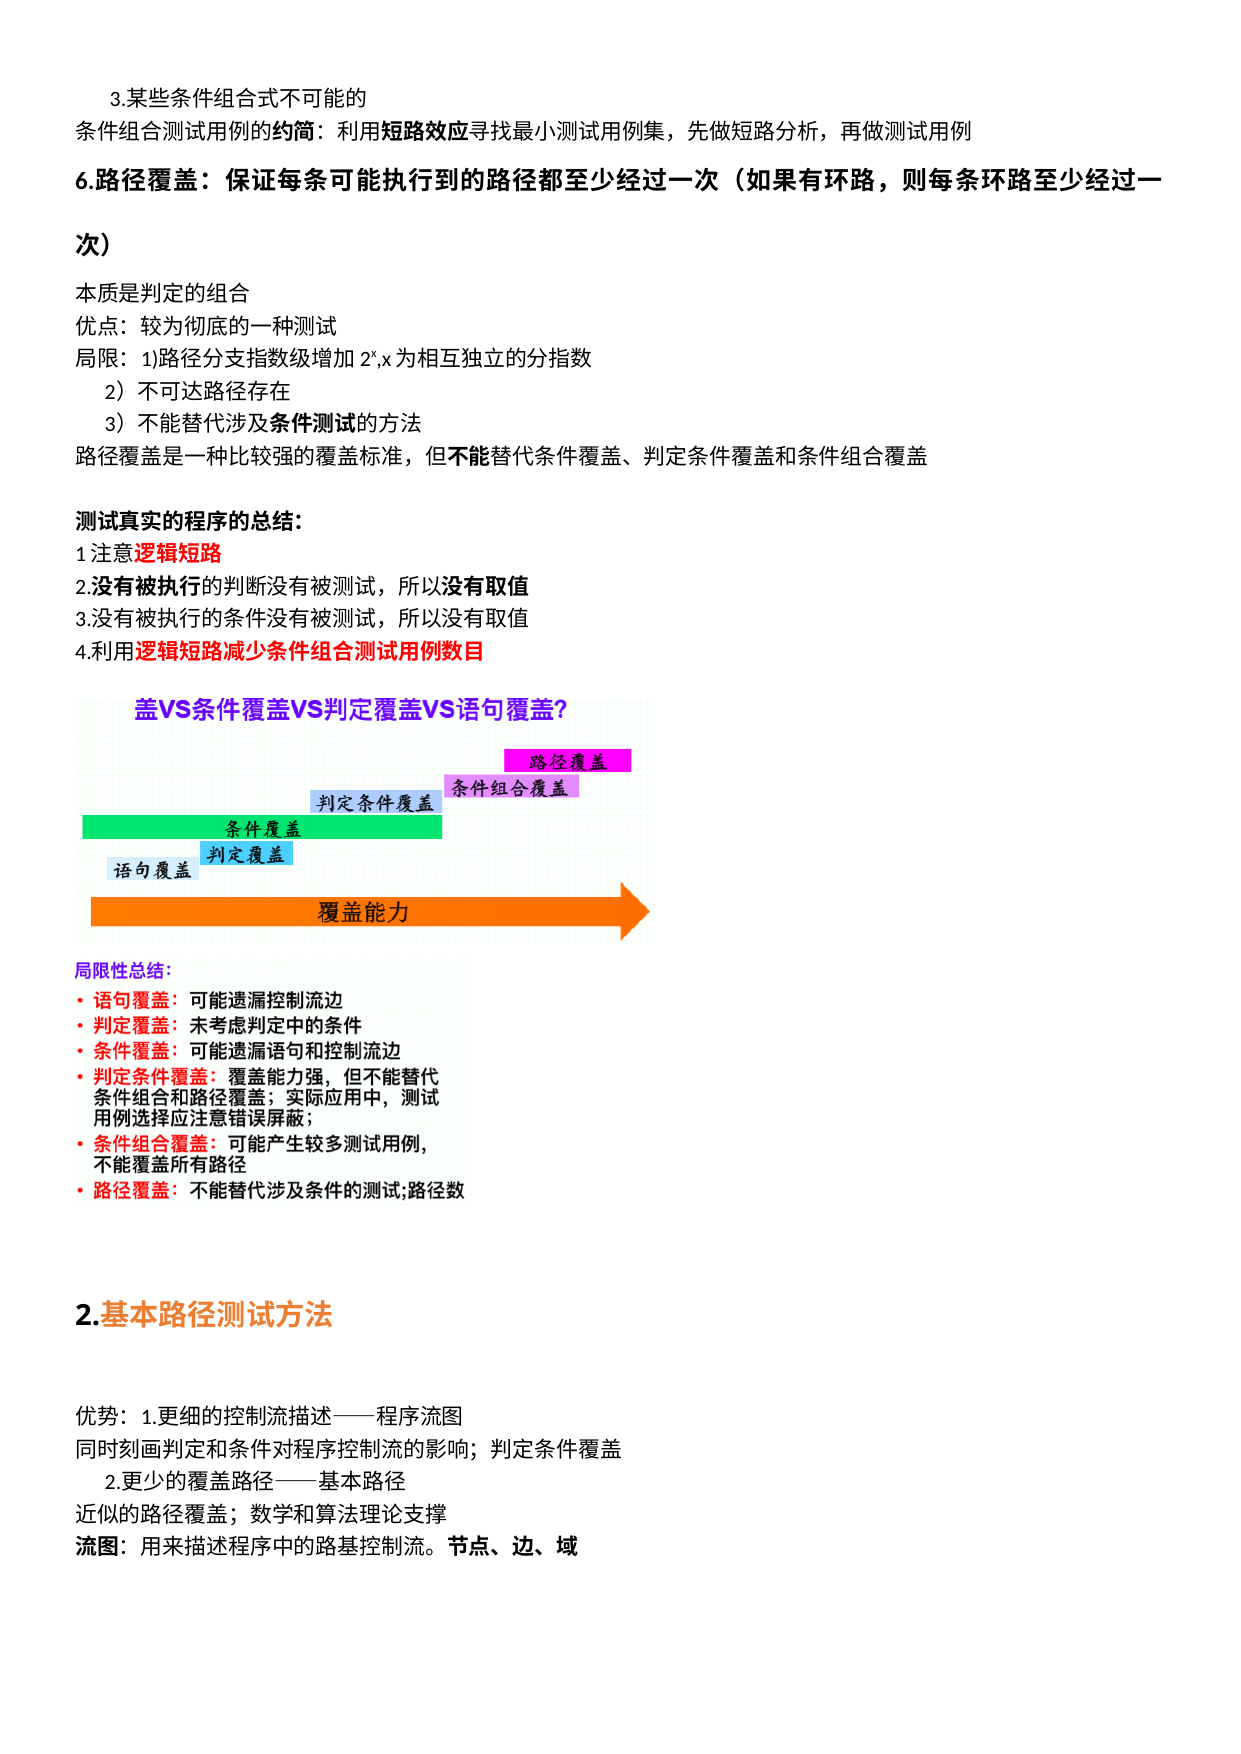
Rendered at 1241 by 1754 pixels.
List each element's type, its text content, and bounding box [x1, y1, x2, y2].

text 优点：较为彻底的一种测试 [75, 308, 1165, 341]
text 3）不能替代涉及条件测试的方法 [75, 406, 1165, 438]
picture [75, 698, 654, 944]
text 近似的路径覆盖；数学和算法理论支撑 [75, 1496, 1165, 1529]
subtitle 2.基本路径测试方法 [75, 1280, 1165, 1345]
text 优势：1.更细的控制流描述——程序流图 [75, 1399, 1165, 1431]
text 4.利用逻辑短路减少条件组合测试用例数目 [75, 633, 1165, 666]
text 同时刻画判定和条件对程序控制流的影响；判定条件覆盖 [75, 1431, 1165, 1464]
text 3.没有被执行的条件没有被测试，所以没有取值 [75, 601, 1165, 633]
text 局限：1)路径分支指数级增加2x,x为相互独立的分指数 [75, 341, 1165, 373]
text 1注意逻辑短路 [75, 536, 1165, 568]
text 条件组合测试用例的约简：利用短路效应寻找最小测试用例集，先做短路分析，再做测试用例 [75, 113, 1165, 146]
text 测试真实的程序的总结： [75, 503, 1165, 536]
text 路径覆盖是一种比较强的覆盖标准，但不能替代条件覆盖、判定条件覆盖和条件组合覆盖 [75, 438, 1165, 471]
text 6.路径覆盖：保证每条可能执行到的路径都至少经过一次（如果有环路，则每条环路至少经过一次） [75, 146, 1165, 276]
text 2.没有被执行的判断没有被测试，所以没有取值 [75, 568, 1165, 601]
picture [75, 958, 472, 1206]
text 2.更少的覆盖路径——基本路径 [75, 1464, 1165, 1496]
text 流图：用来描述程序中的路基控制流。节点、边、域 [75, 1529, 1165, 1561]
text 2）不可达路径存在 [75, 373, 1165, 406]
text 3.某些条件组合式不可能的 [75, 81, 1165, 113]
text 本质是判定的组合 [75, 276, 1165, 308]
